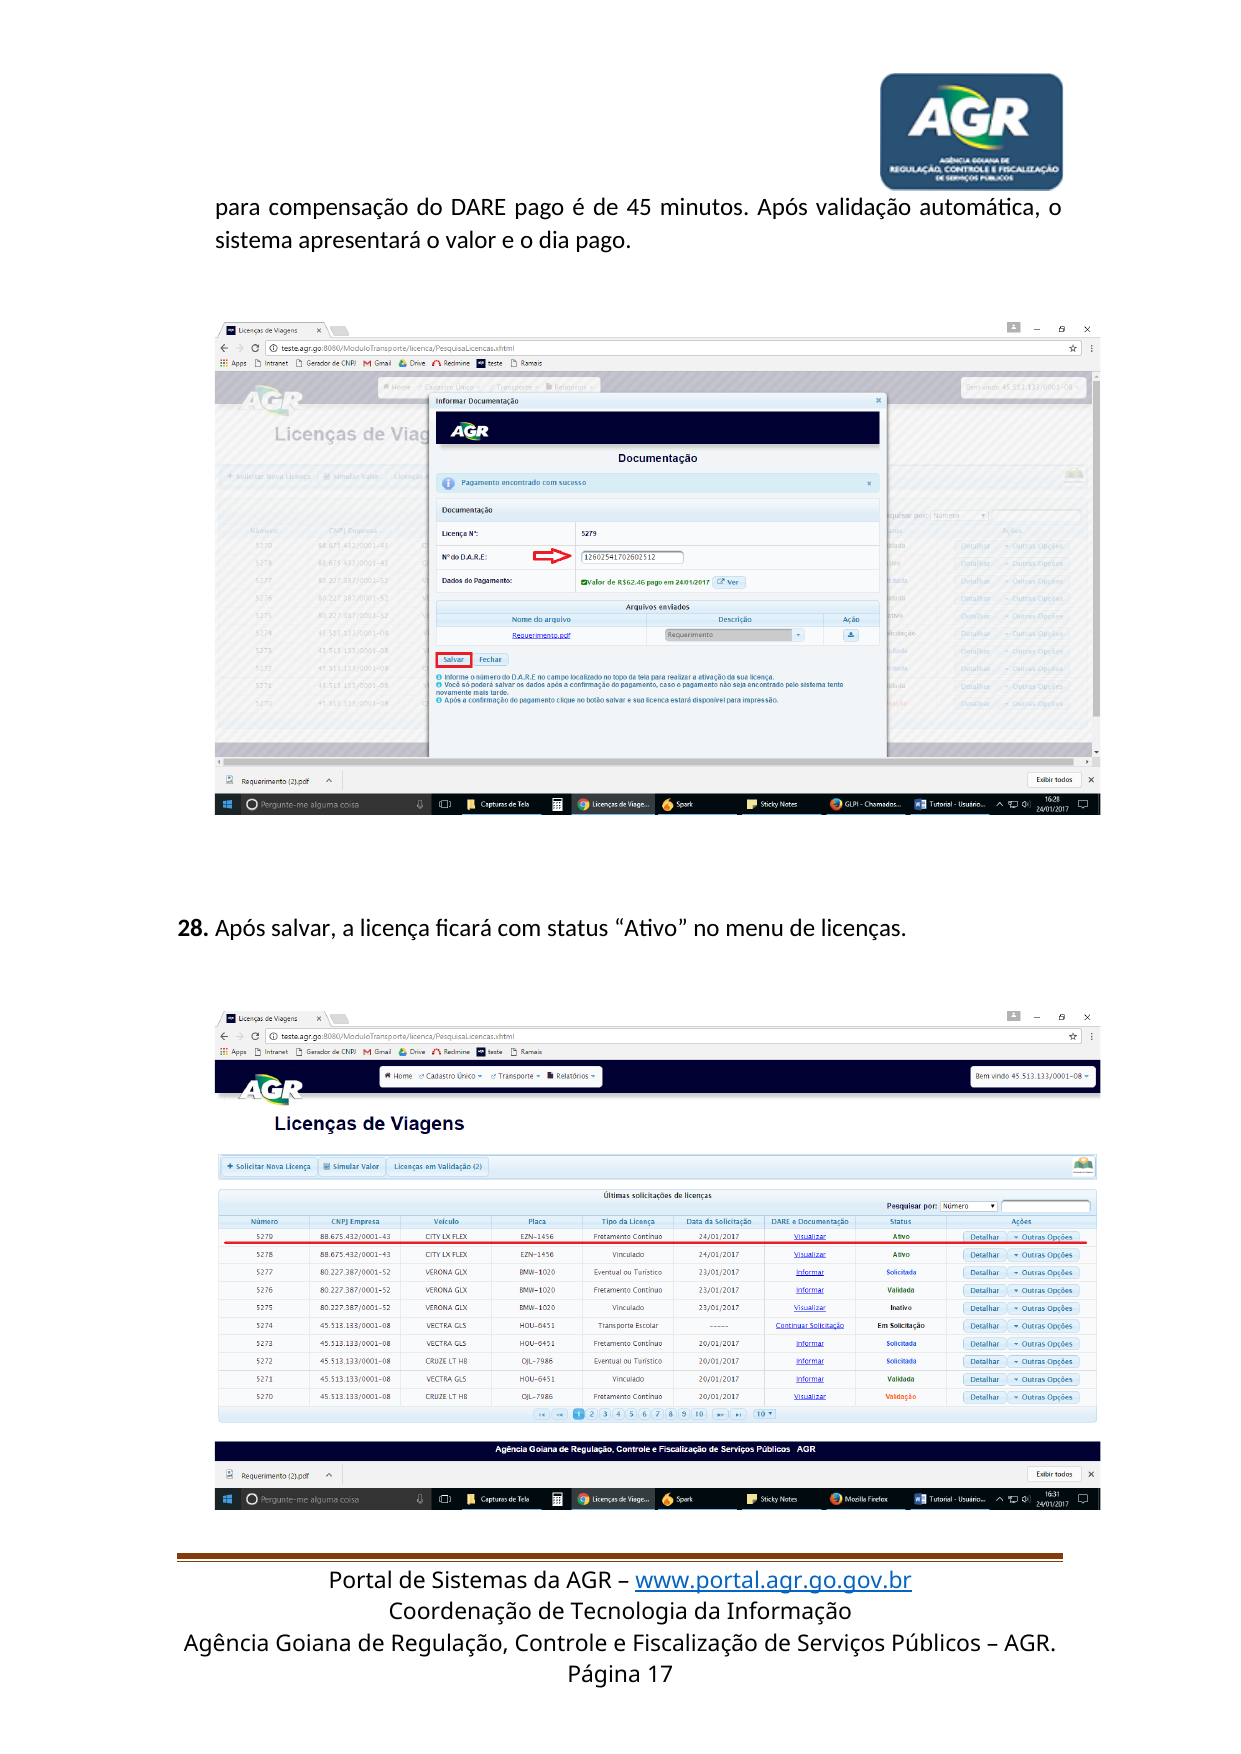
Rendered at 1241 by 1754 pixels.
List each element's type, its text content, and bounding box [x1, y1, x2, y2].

picture [214, 1011, 1101, 1510]
picture [880, 73, 1064, 191]
picture [214, 322, 1101, 815]
list Após salvar, a licença ficará com status “Ativo” no menu de licenças. [177, 912, 1063, 943]
